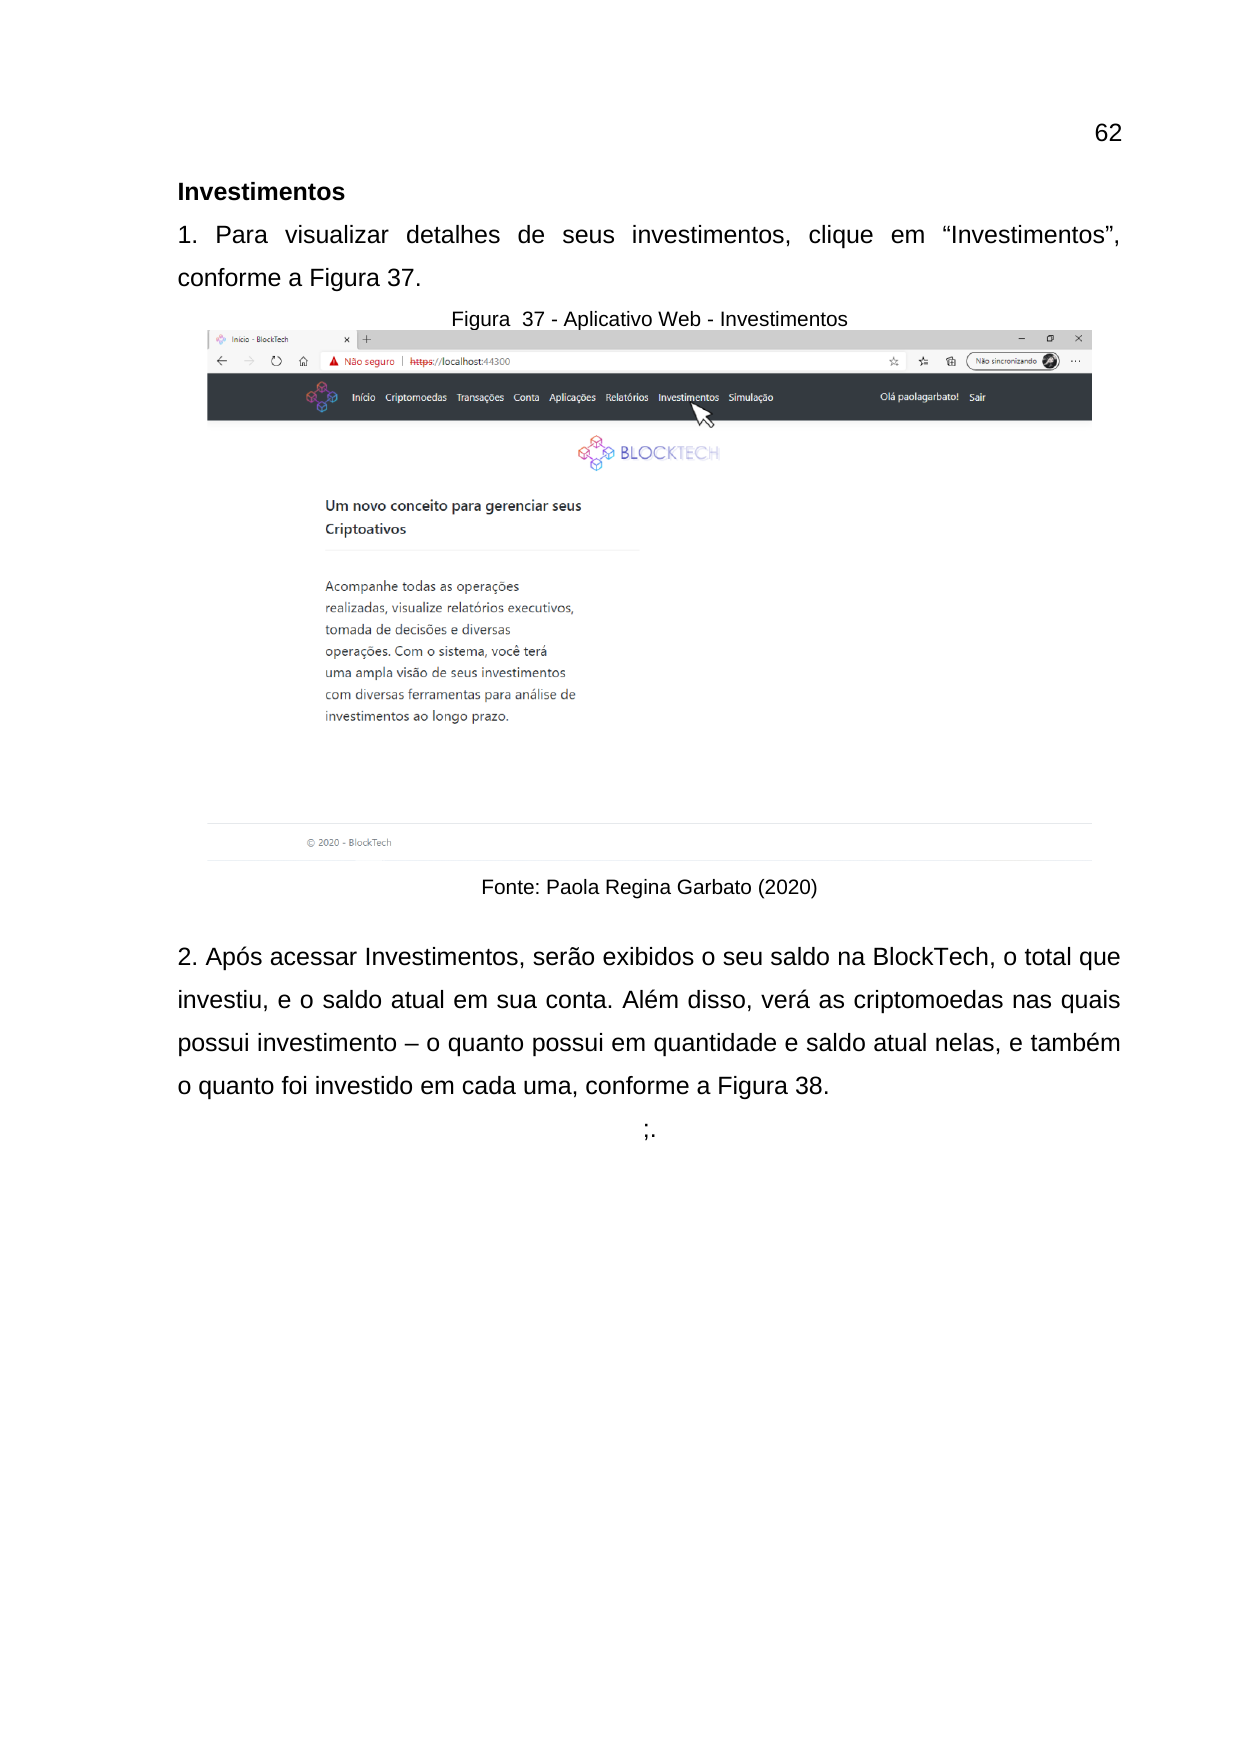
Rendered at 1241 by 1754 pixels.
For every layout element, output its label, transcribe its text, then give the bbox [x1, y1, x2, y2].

text 2. Após acessar Investimentos, serão exibidos o seu saldo na BlockTech, o total que investiu, e o saldo atual em sua conta. Além disso, verá as criptomoedas nas quais possui investimento – o quanto possui em quantidade e saldo atual nelas, e também o quanto foi investido em cada uma, conforme a Figura 38. [177, 942, 1122, 1100]
picture [207, 330, 1092, 861]
text Investimentos [177, 177, 1122, 206]
text Fonte: Paola Regina Garbato (2020) [177, 874, 1122, 898]
text 1. Para visualizar detalhes de seus investimentos, clique em “Investimentos”, conforme a Figura 37. [177, 220, 1122, 292]
text ;. [177, 1114, 1122, 1143]
